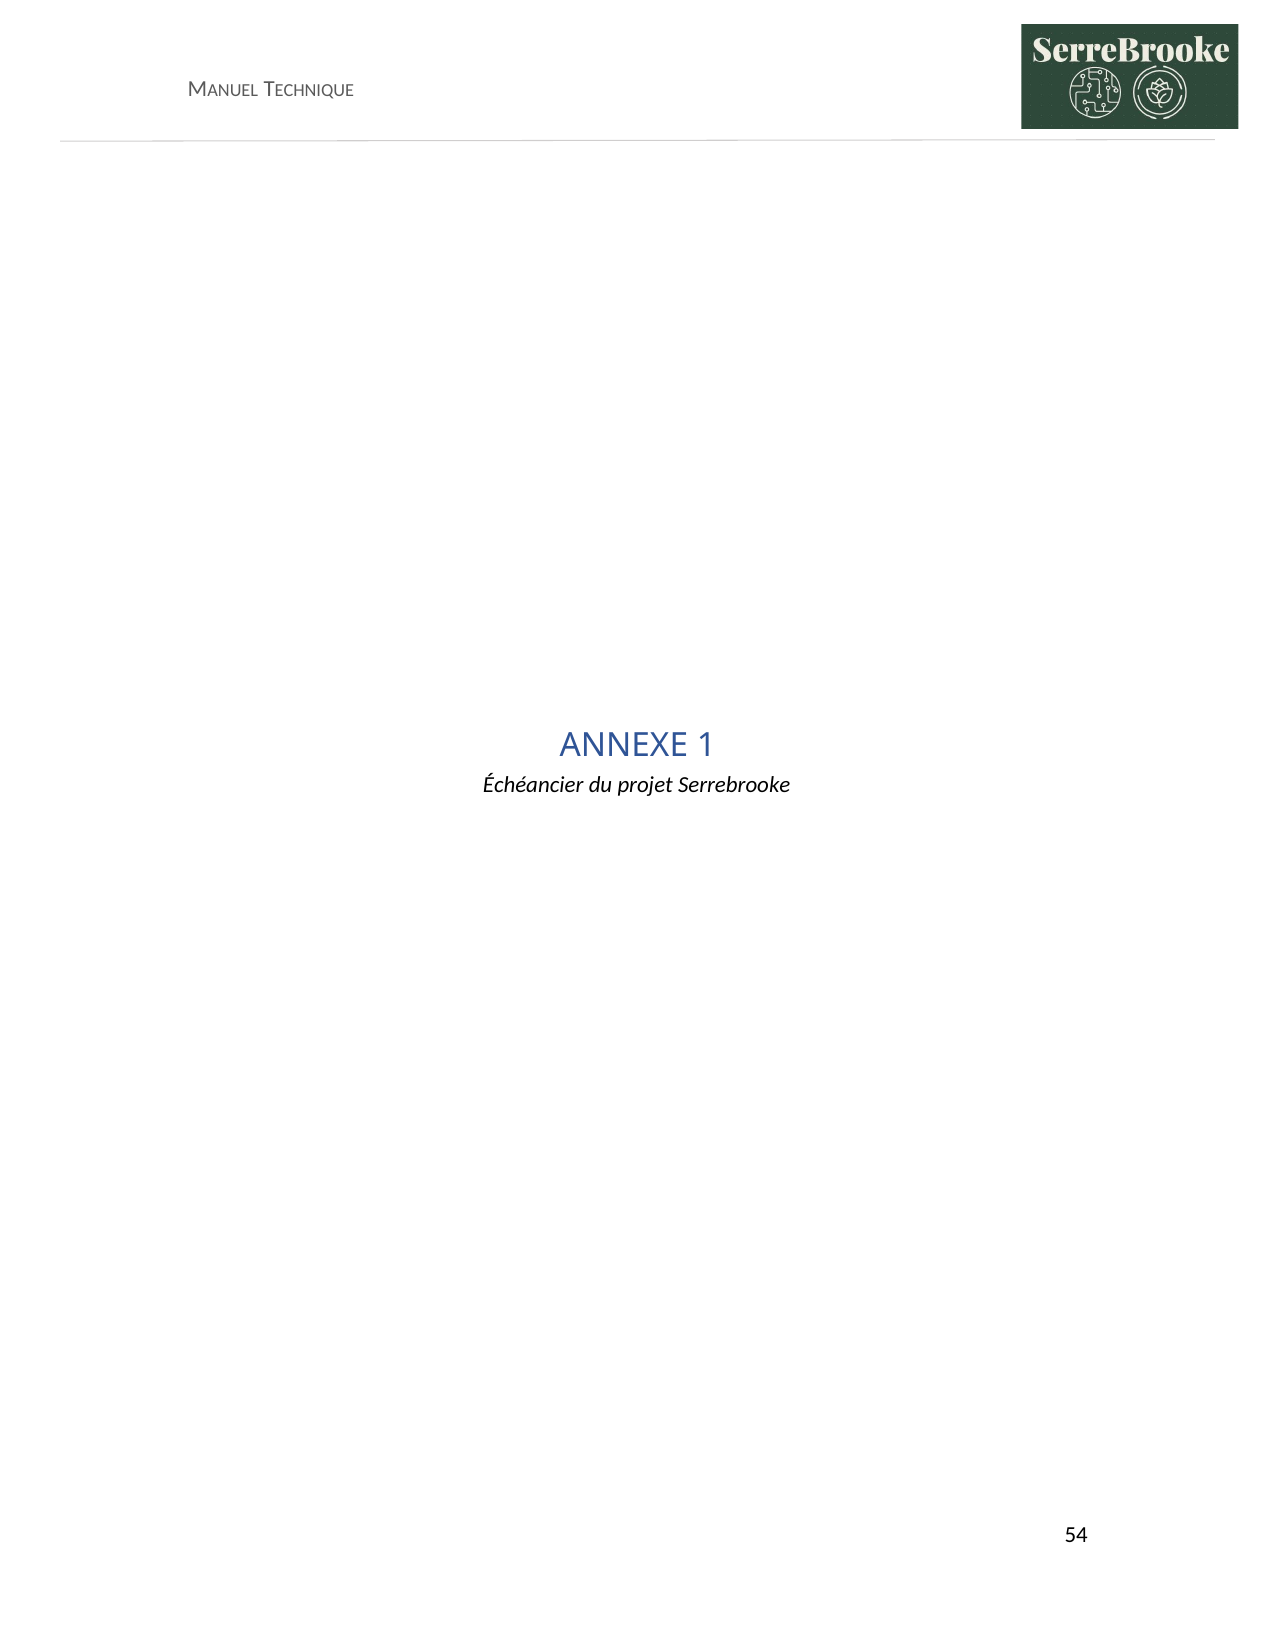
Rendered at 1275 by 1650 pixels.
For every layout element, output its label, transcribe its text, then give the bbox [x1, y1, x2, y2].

subtitle ANNEXE 1 [187, 721, 1087, 766]
picture [1021, 24, 1239, 129]
text Échéancier du projet Serrebrooke [187, 770, 1087, 798]
